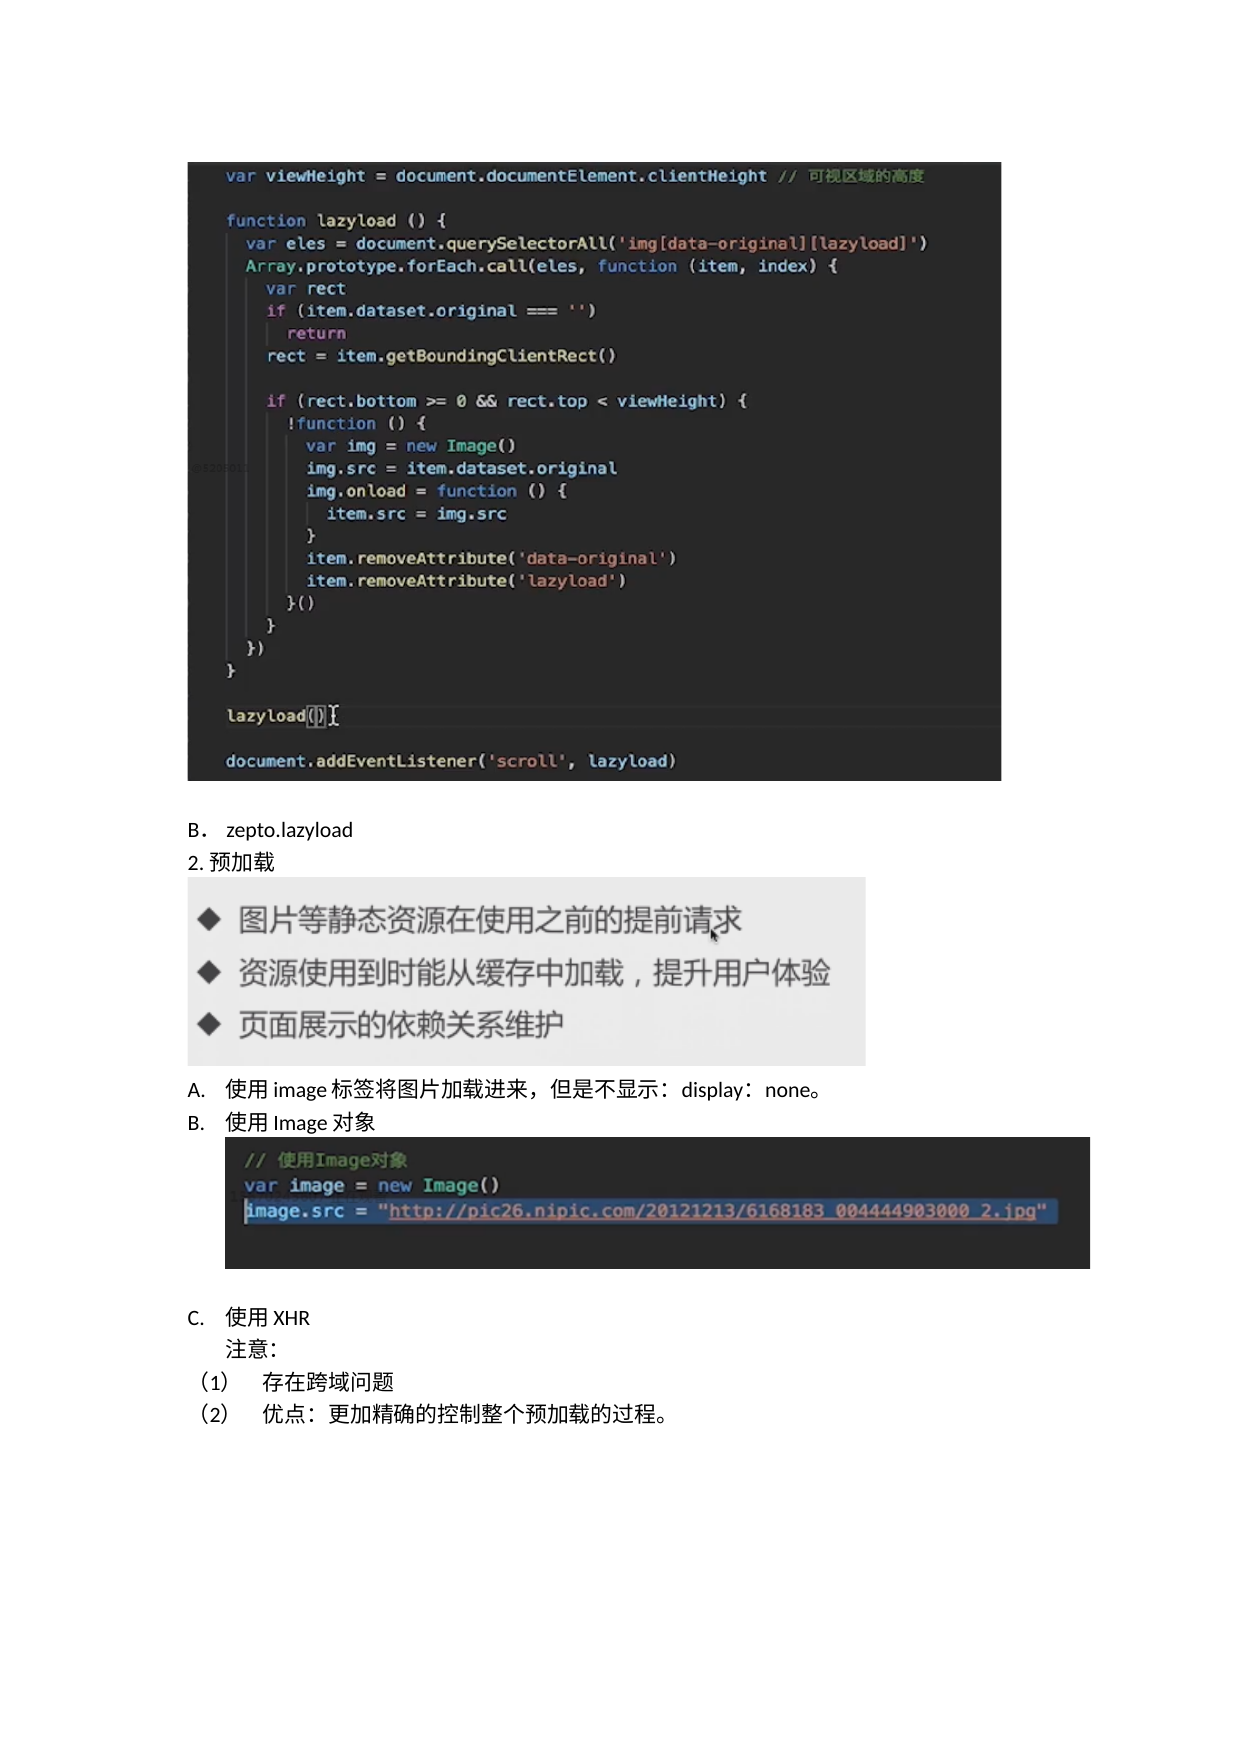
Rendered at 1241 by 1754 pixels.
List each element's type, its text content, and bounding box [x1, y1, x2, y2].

picture [225, 1137, 1091, 1269]
list 存在跨域问题 [187, 1364, 1053, 1397]
picture [187, 162, 1002, 781]
picture [187, 877, 866, 1066]
list 优点：更加精确的控制整个预加载的过程。 [187, 1397, 1053, 1429]
text B． zepto.lazyload [187, 812, 1053, 844]
list 注意： [225, 1332, 1053, 1364]
list 使用XHR [187, 1299, 1053, 1332]
list 使用image标签将图片加载进来，但是不显示：display：none。 [187, 1072, 1053, 1104]
list 使用Image对象 [187, 1104, 1053, 1137]
text 2. 预加载 [187, 844, 1053, 877]
